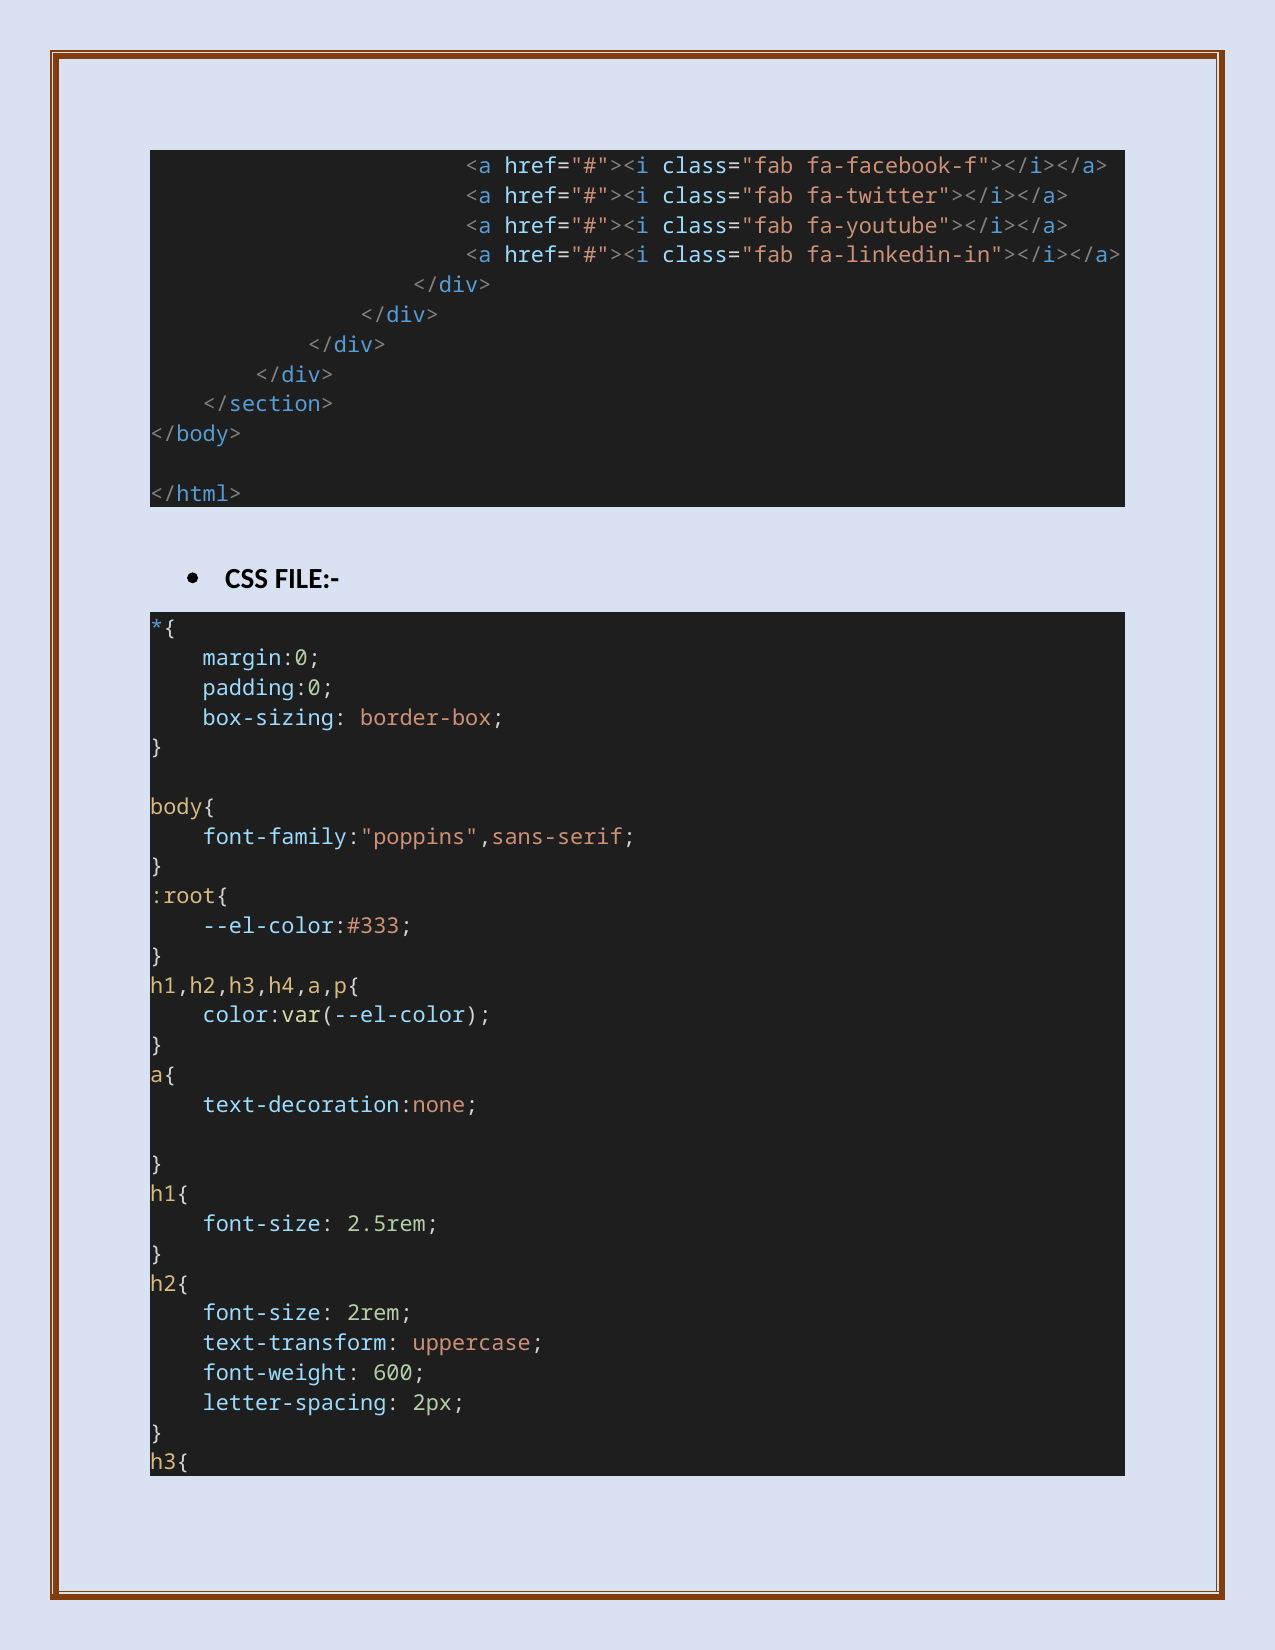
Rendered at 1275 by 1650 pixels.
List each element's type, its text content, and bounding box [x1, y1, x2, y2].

text font-size: 2.5rem; [150, 1208, 1125, 1238]
text a{ [150, 1059, 1125, 1089]
text letter-spacing: 2px; [150, 1387, 1125, 1416]
text *{ [150, 612, 1125, 642]
text } [150, 1029, 1125, 1059]
text } [150, 850, 1125, 880]
text text-transform: uppercase; [150, 1327, 1125, 1357]
text text-decoration:none; [150, 1089, 1125, 1118]
text font-size: 2rem; [150, 1297, 1125, 1327]
text </body> [150, 418, 1125, 448]
text } [150, 940, 1125, 969]
list CSS FILE:- [187, 560, 1125, 595]
text margin:0; [150, 642, 1125, 672]
text padding:0; [150, 672, 1125, 701]
text h3{ [150, 1446, 1125, 1476]
text h1,h2,h3,h4,a,p{ [150, 969, 1125, 999]
text <a href="#"><i class="fab fa-twitter"></i></a> [150, 180, 1125, 209]
text } [150, 1416, 1125, 1446]
text </div> [150, 329, 1125, 358]
text :root{ [150, 880, 1125, 910]
text font-family:"poppins",sans-serif; [150, 821, 1125, 850]
text color:var(--el-color); [150, 999, 1125, 1029]
text <a href="#"><i class="fab fa-youtube"></i></a> [150, 209, 1125, 239]
text } [150, 1148, 1125, 1178]
text <a href="#"><i class="fab fa-linkedin-in"></i></a> [150, 239, 1125, 269]
text </div> [150, 358, 1125, 388]
text <a href="#"><i class="fab fa-facebook-f"></i></a> [150, 150, 1125, 180]
text </div> [150, 269, 1125, 299]
text } [150, 1238, 1125, 1267]
text h2{ [150, 1267, 1125, 1297]
text } [150, 731, 1125, 761]
text </div> [150, 299, 1125, 329]
text </html> [150, 478, 1125, 507]
text </section> [150, 388, 1125, 418]
text box-sizing: border-box; [150, 701, 1125, 731]
text body{ [150, 791, 1125, 821]
text font-weight: 600; [150, 1357, 1125, 1387]
text h1{ [150, 1178, 1125, 1208]
text --el-color:#333; [150, 910, 1125, 940]
